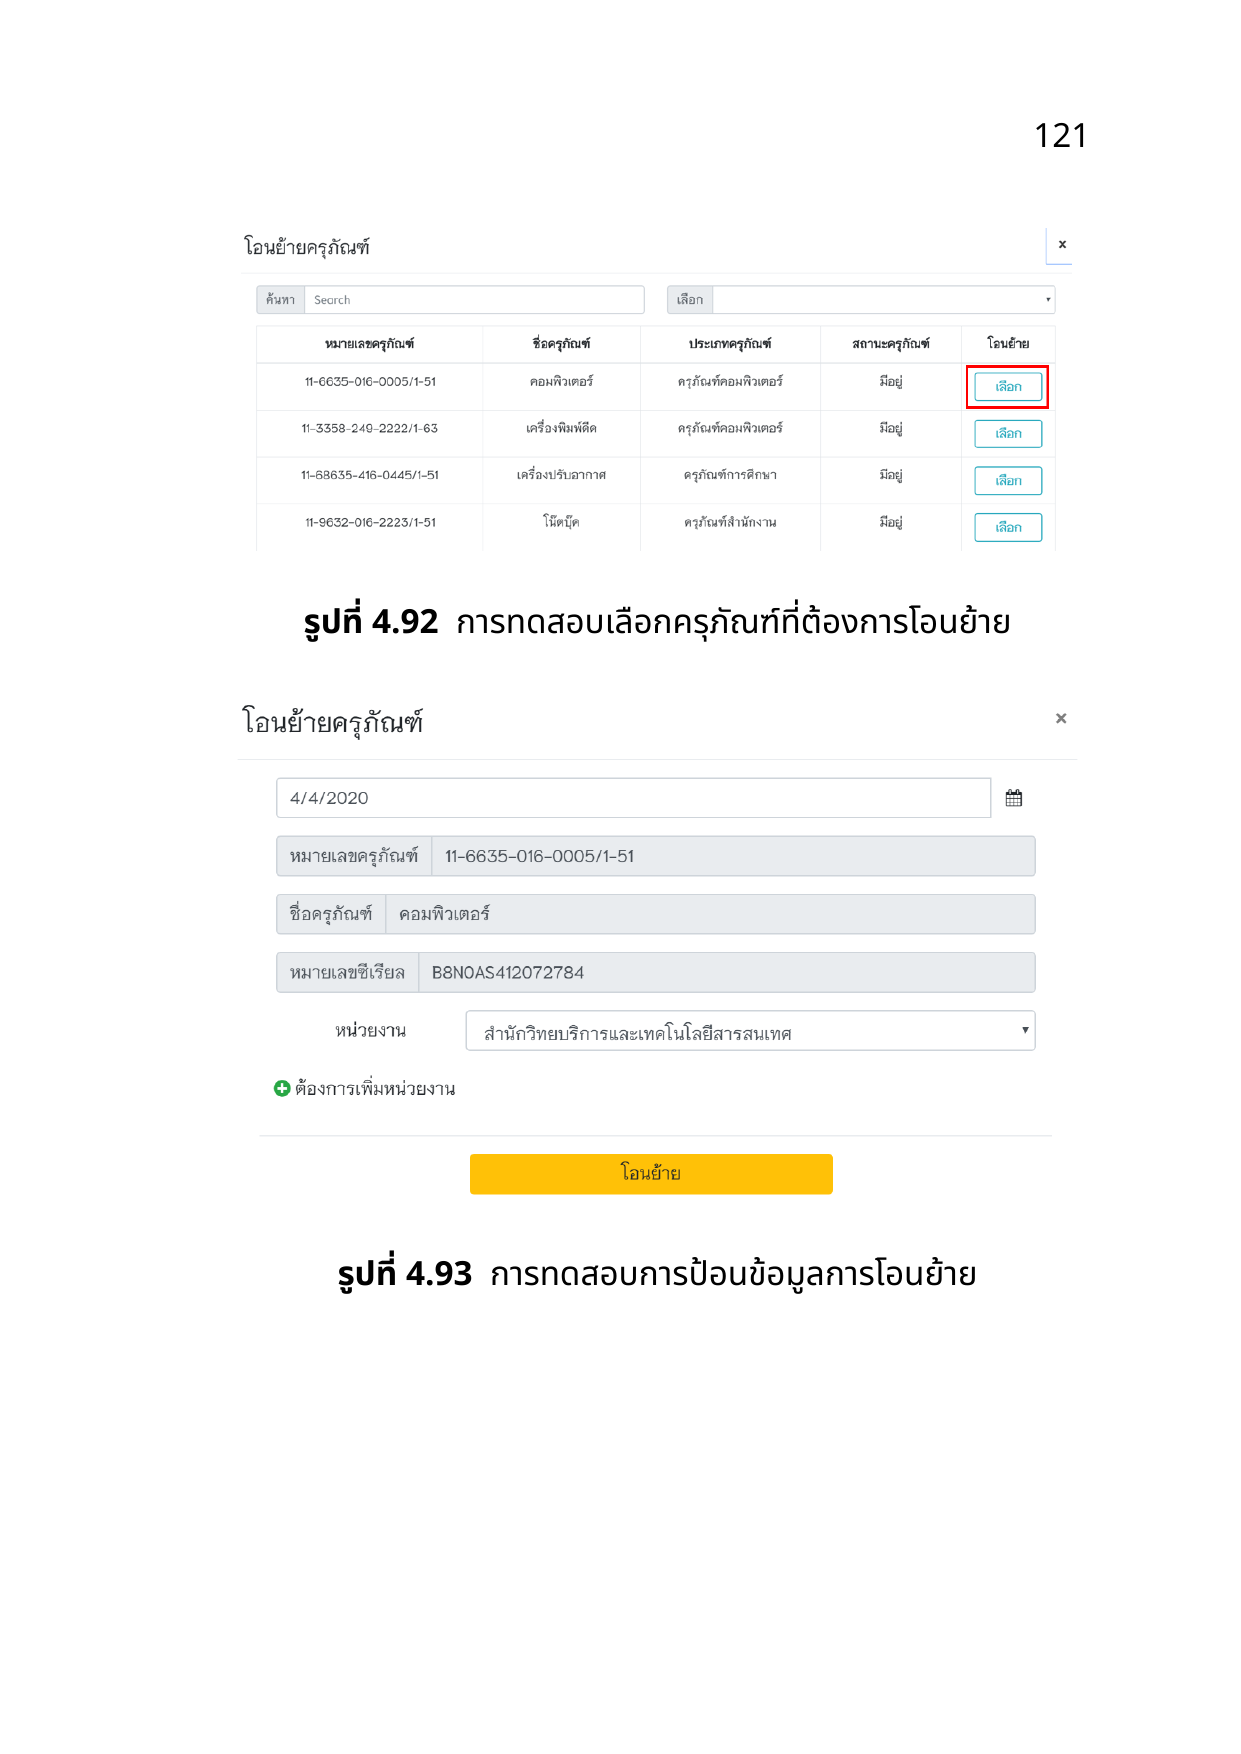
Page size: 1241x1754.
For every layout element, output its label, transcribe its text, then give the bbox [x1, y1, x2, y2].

picture [237, 225, 1078, 553]
picture [237, 693, 1078, 1205]
